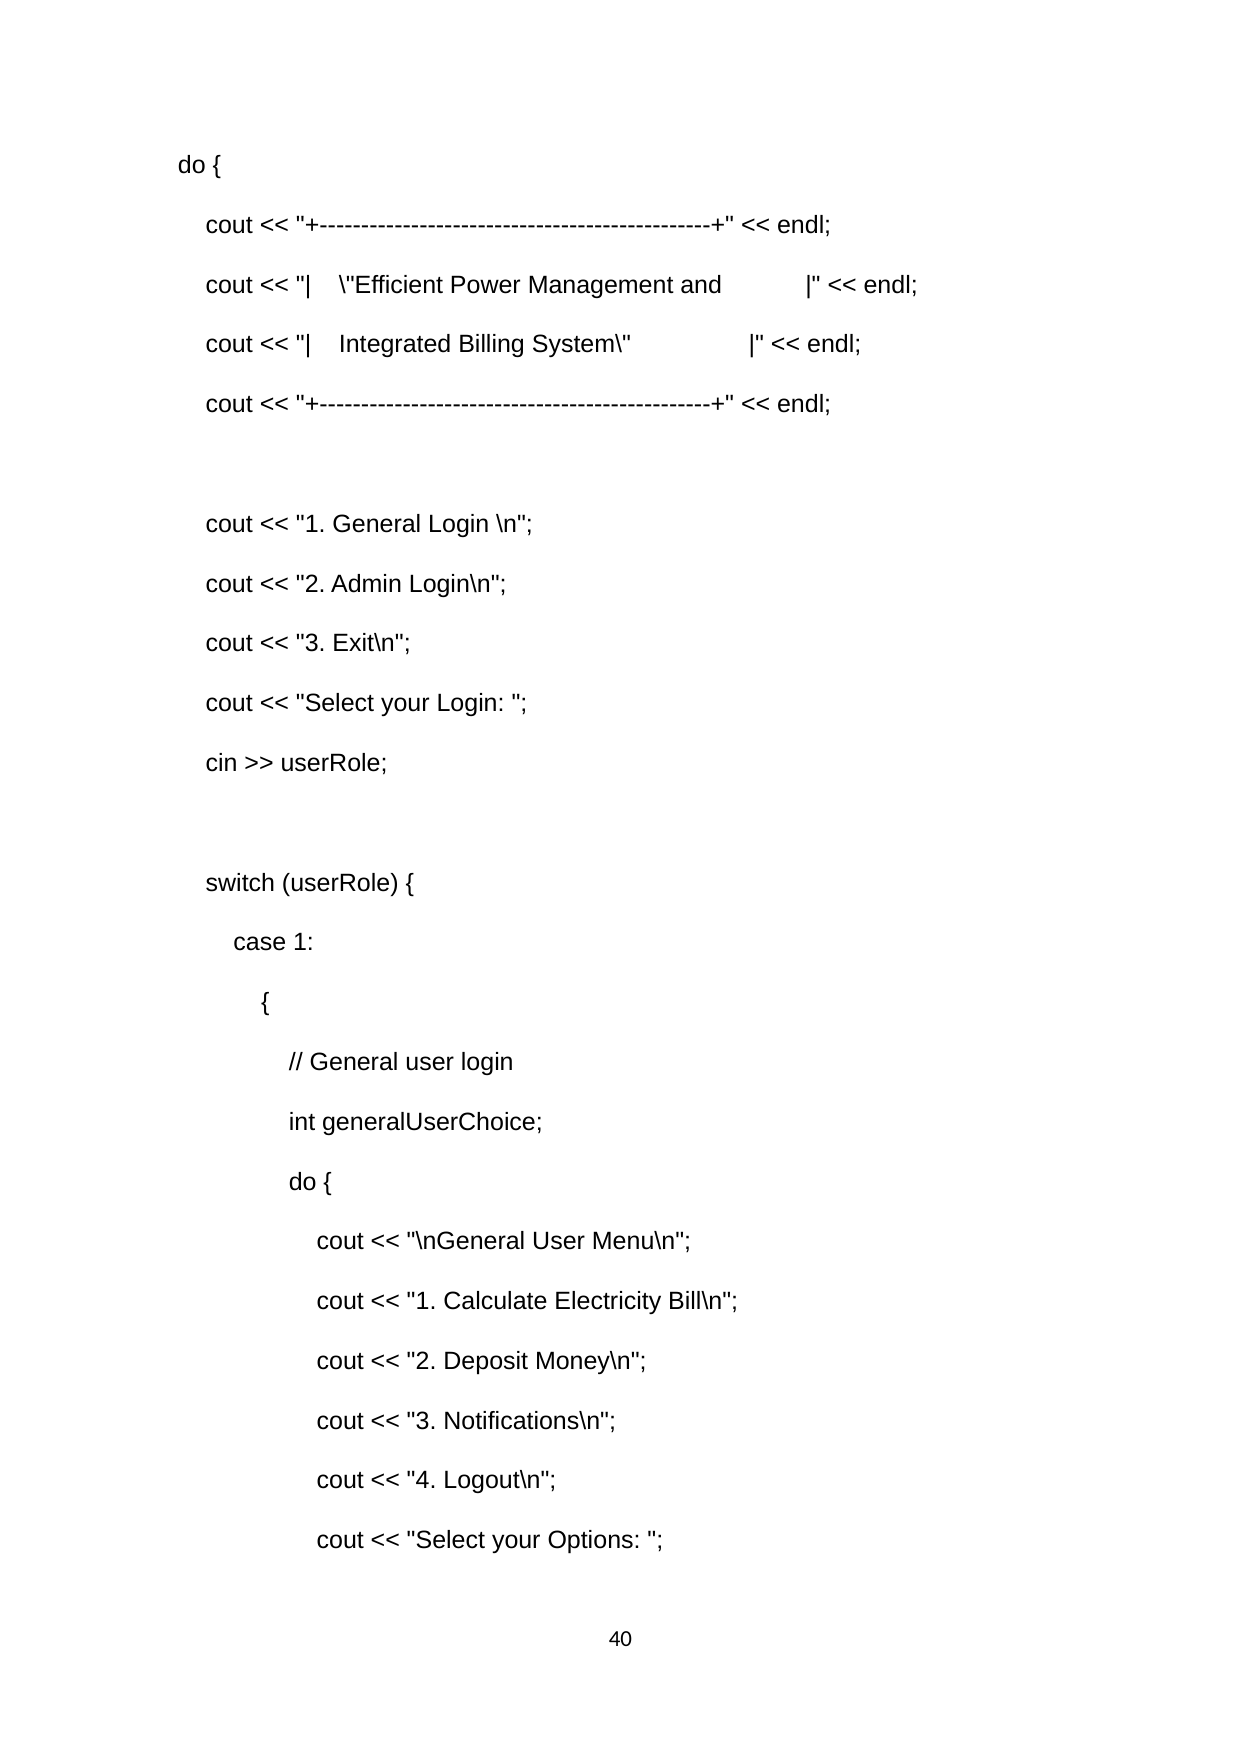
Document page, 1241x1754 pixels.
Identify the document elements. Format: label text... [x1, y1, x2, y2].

text // General user login [150, 1047, 1090, 1076]
text do { [150, 1166, 1090, 1195]
text do { [150, 150, 1090, 179]
text cout << "2. Deposit Money\n"; [150, 1346, 1090, 1374]
text cout << "+-----------------------------------------------+" << endl; [150, 210, 1090, 238]
text cout << "\nGeneral User Menu\n"; [150, 1226, 1090, 1255]
text cin >> userRole; [150, 748, 1090, 777]
text cout << "Select your Login: "; [150, 688, 1090, 717]
text switch (userRole) { [150, 867, 1090, 896]
text cout << "1. General Login \n"; [150, 509, 1090, 537]
text cout << "+-----------------------------------------------+" << endl; [150, 389, 1090, 418]
text cout << "Select your Options: "; [150, 1525, 1090, 1554]
text cout << "| \"Efficient Power Management and |" << endl; [150, 269, 1090, 298]
text cout << "2. Admin Login\n"; [150, 568, 1090, 597]
text case 1: [150, 927, 1090, 956]
text cout << "3. Notifications\n"; [150, 1406, 1090, 1434]
text cout << "4. Logout\n"; [150, 1465, 1090, 1494]
text int generalUserChoice; [150, 1107, 1090, 1135]
text cout << "1. Calculate Electricity Bill\n"; [150, 1286, 1090, 1315]
text { [150, 987, 1090, 1016]
text cout << "| Integrated Billing System\" |" << endl; [150, 329, 1090, 358]
text cout << "3. Exit\n"; [150, 628, 1090, 657]
